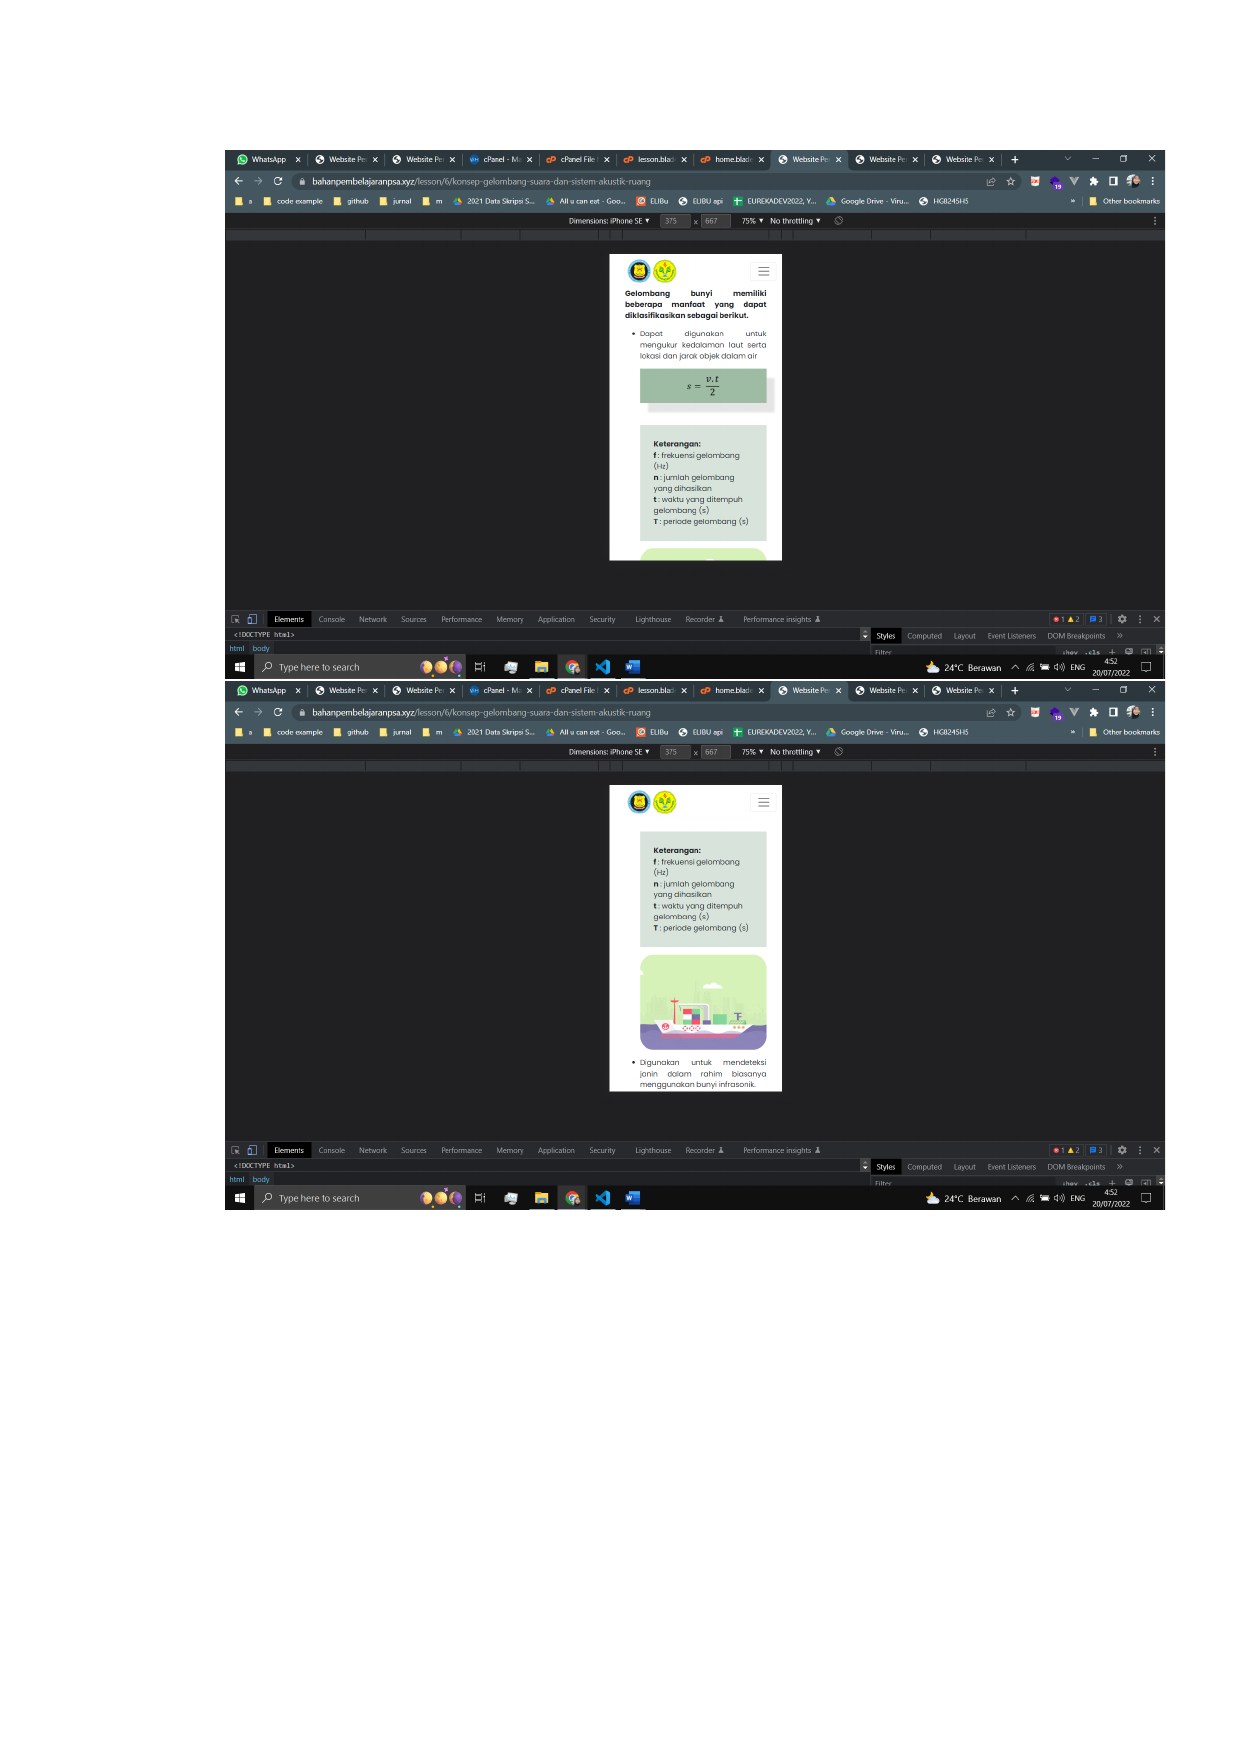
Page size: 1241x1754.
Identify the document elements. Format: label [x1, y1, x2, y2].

picture [225, 150, 1166, 679]
picture [225, 681, 1166, 1210]
